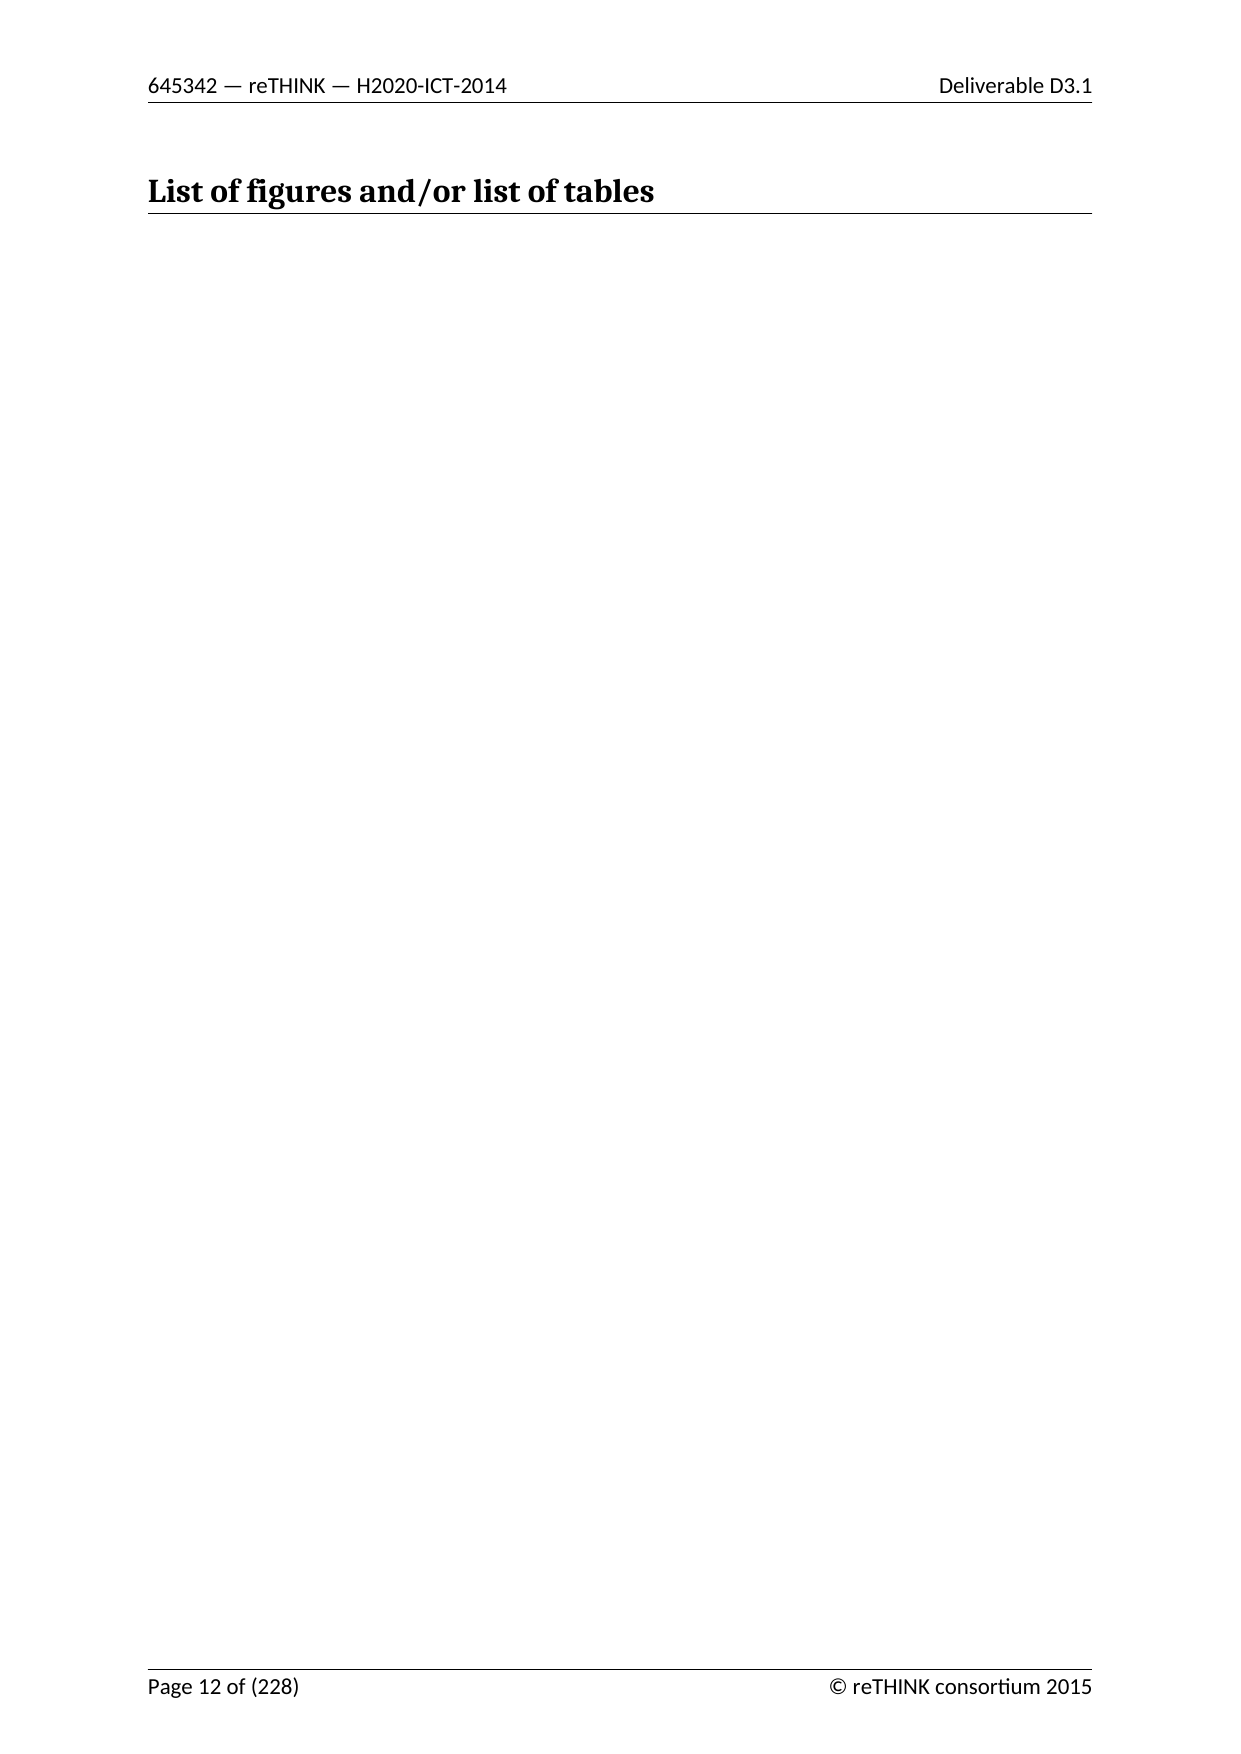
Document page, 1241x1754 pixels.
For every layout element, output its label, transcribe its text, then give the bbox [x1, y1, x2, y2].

subtitle List of figures and/or list of tables [148, 173, 1092, 213]
